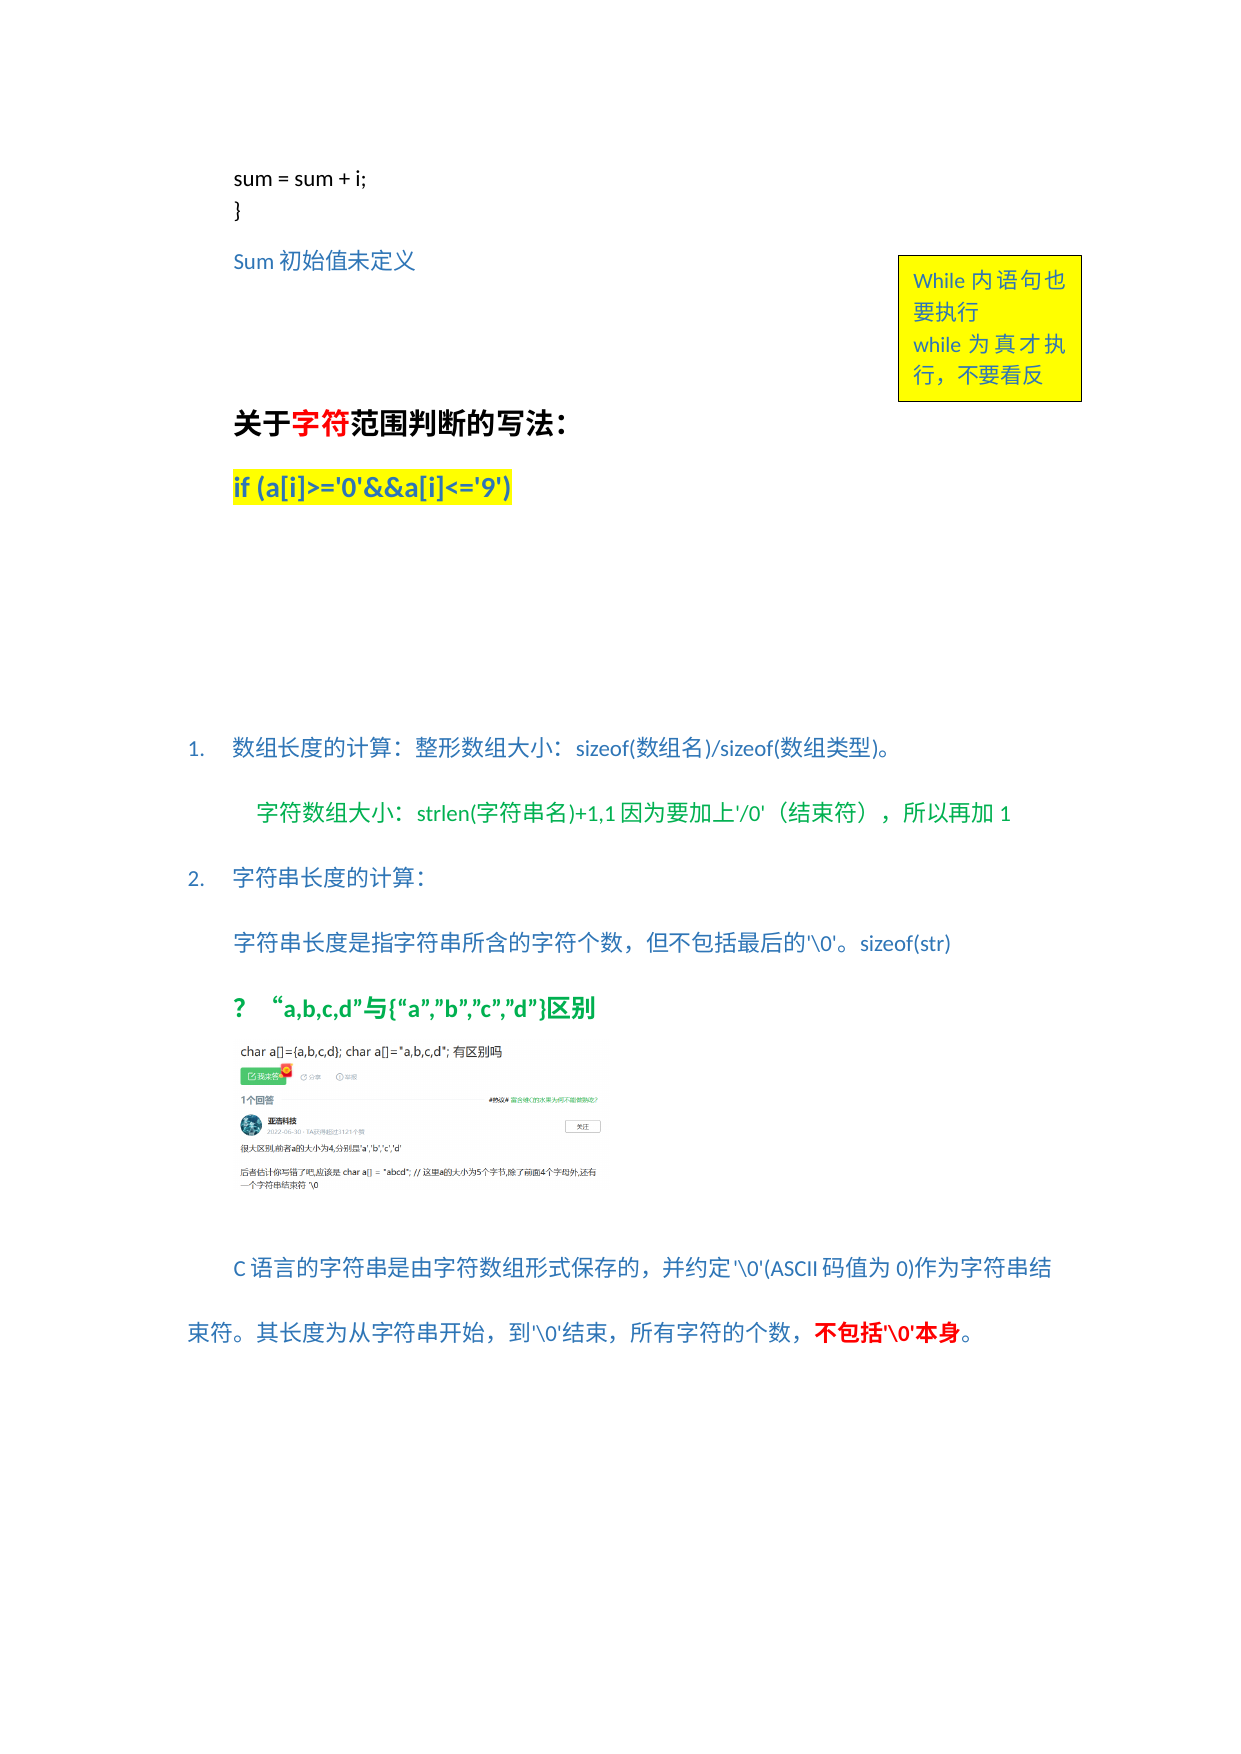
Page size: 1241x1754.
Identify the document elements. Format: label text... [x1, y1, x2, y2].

picture [233, 1039, 611, 1190]
list 数组长度的计算：整形数组大小：sizeof(数组名)/sizeof(数组类型)。 [187, 714, 1053, 779]
text 字符数组大小：strlen(字符串名)+1,1因为要加上'/0'（结束符），所以再加1 [187, 779, 1053, 844]
text } [187, 194, 1053, 227]
text sum = sum + i; [187, 162, 1053, 194]
text if (a[i]>='0'&&a[i]<='9') [187, 454, 1053, 519]
text 字符串长度是指字符串所含的字符个数，但不包括最后的'\0'。sizeof(str) [187, 909, 1053, 974]
text ？“a,b,c,d”与{“a”,”b”,”c”,”d”}区别 [187, 974, 1053, 1039]
text C语言的字符串是由字符数组形式保存的，并约定'\0'(ASCII码值为0)作为字符串结束符。其长度为从字符串开始，到'\0'结束，所有字符的个数，不包括'\0'本身。 [187, 1234, 1053, 1364]
text 关于字符范围判断的写法： [187, 389, 1053, 454]
list 字符串长度的计算： [187, 844, 1053, 909]
text Sum初始值未定义 [187, 227, 1053, 292]
